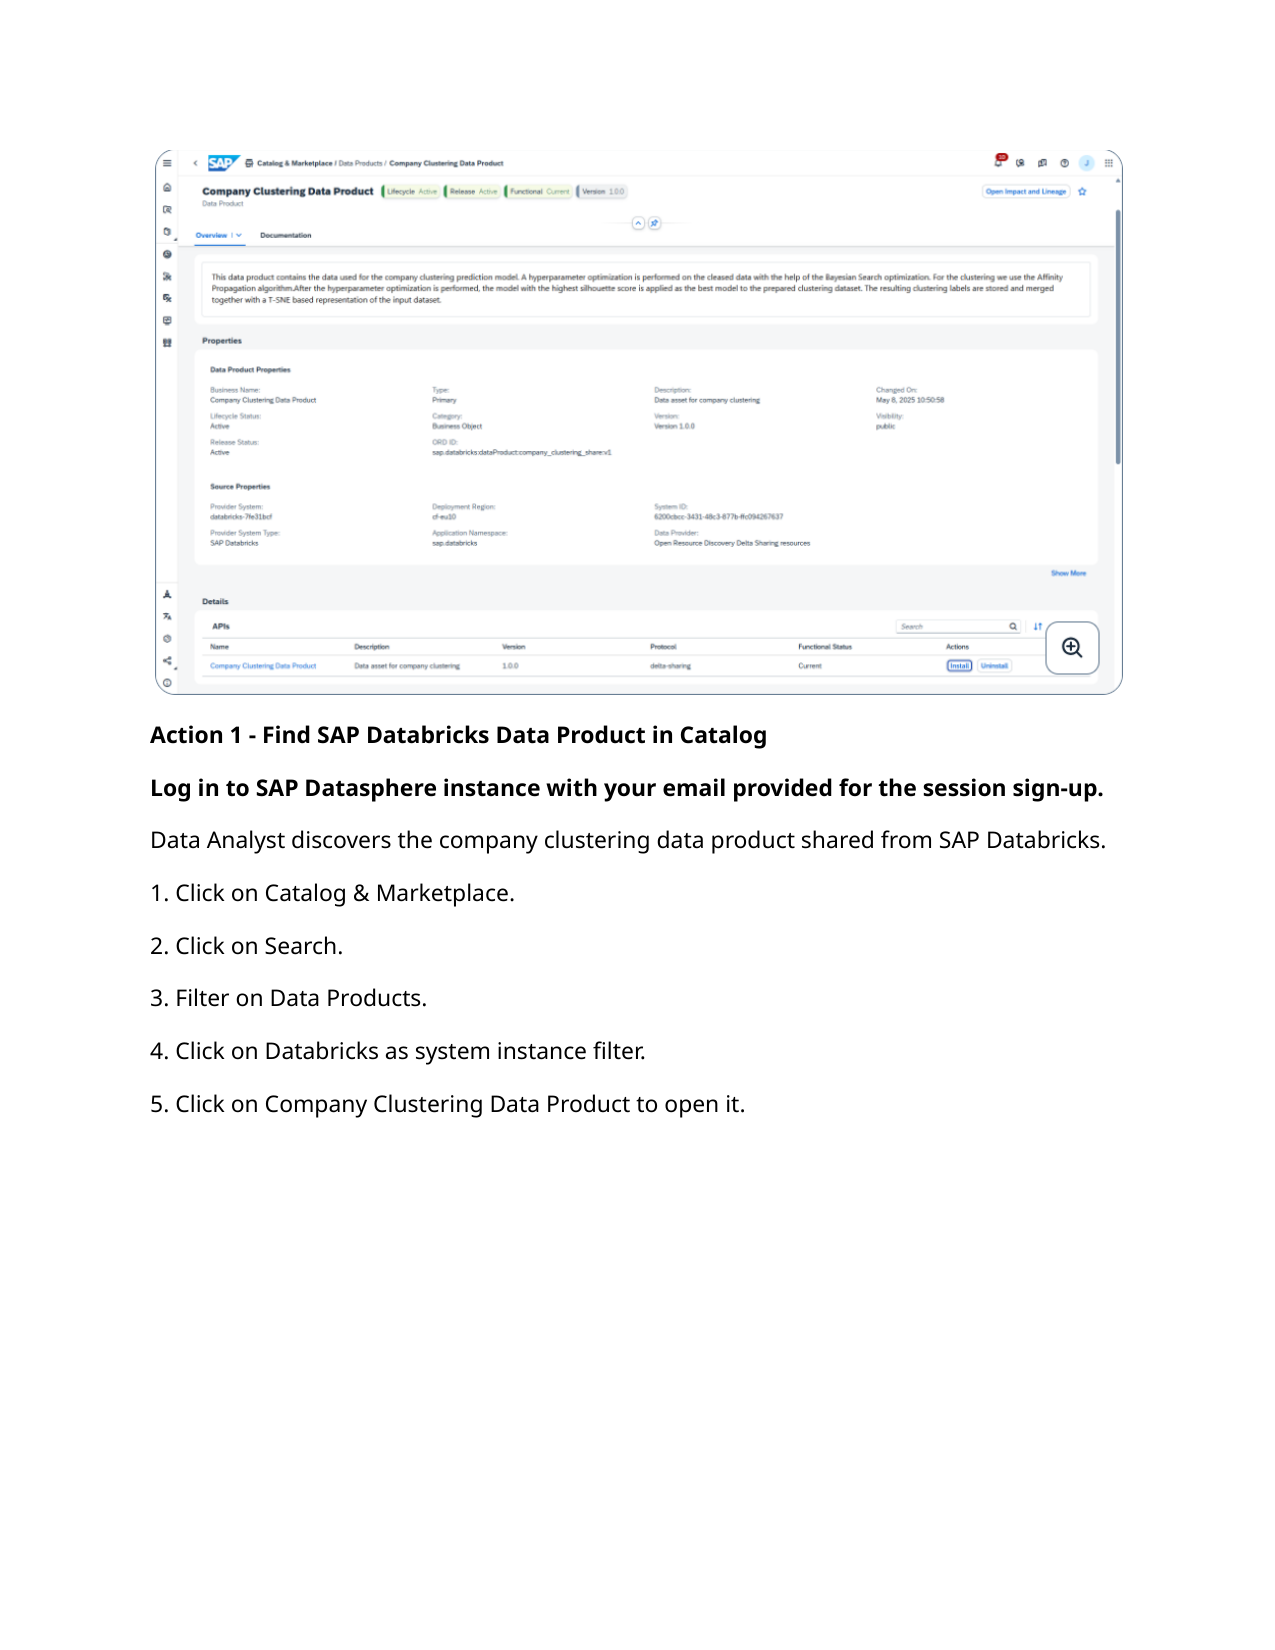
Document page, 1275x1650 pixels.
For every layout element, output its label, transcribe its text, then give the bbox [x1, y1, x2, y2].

text Action 1 - Find SAP Databricks Data Product in Catalog [150, 719, 1125, 751]
text 4. Click on Databricks as system instance filter. [150, 1035, 1125, 1066]
text 5. Click on Company Clustering Data Product to open it. [150, 1087, 1125, 1119]
text 3. Filter on Data Products. [150, 982, 1125, 1013]
text Log in to SAP Datasphere instance with your email provided for the session sign-up. [150, 772, 1125, 803]
picture [150, 150, 1125, 698]
text 1. Click on Catalog & Marketplace. [150, 877, 1125, 908]
text 2. Click on Search. [150, 930, 1125, 961]
text Data Analyst discovers the company clustering data product shared from SAP Databricks. [150, 824, 1125, 856]
